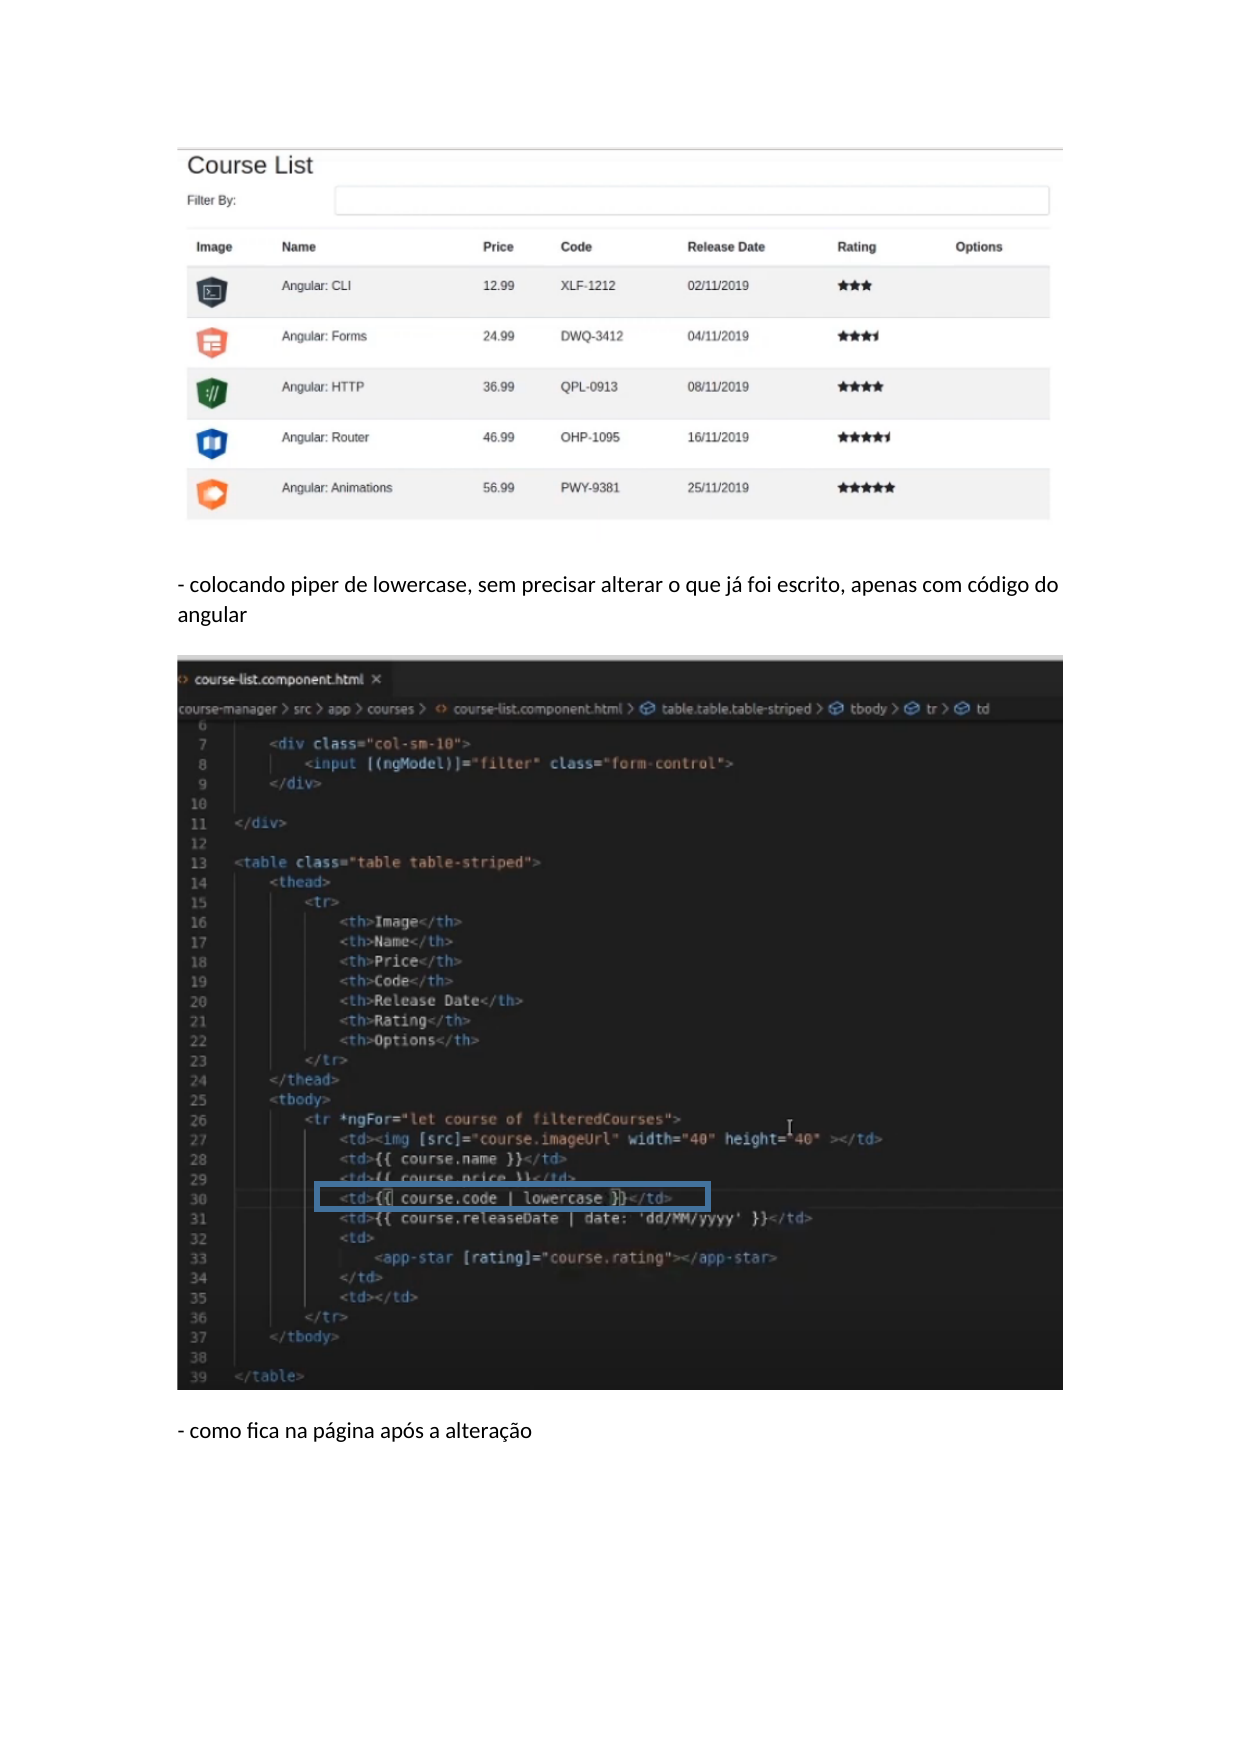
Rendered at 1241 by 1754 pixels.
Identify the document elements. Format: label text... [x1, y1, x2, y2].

text - como fica na página após a alteração [177, 1416, 1063, 1444]
text - colocando piper de lowercase, sem precisar alterar o que já foi escrito, apenas com código do angular [177, 570, 1063, 628]
picture [177, 147, 1063, 543]
picture [177, 655, 1063, 1390]
